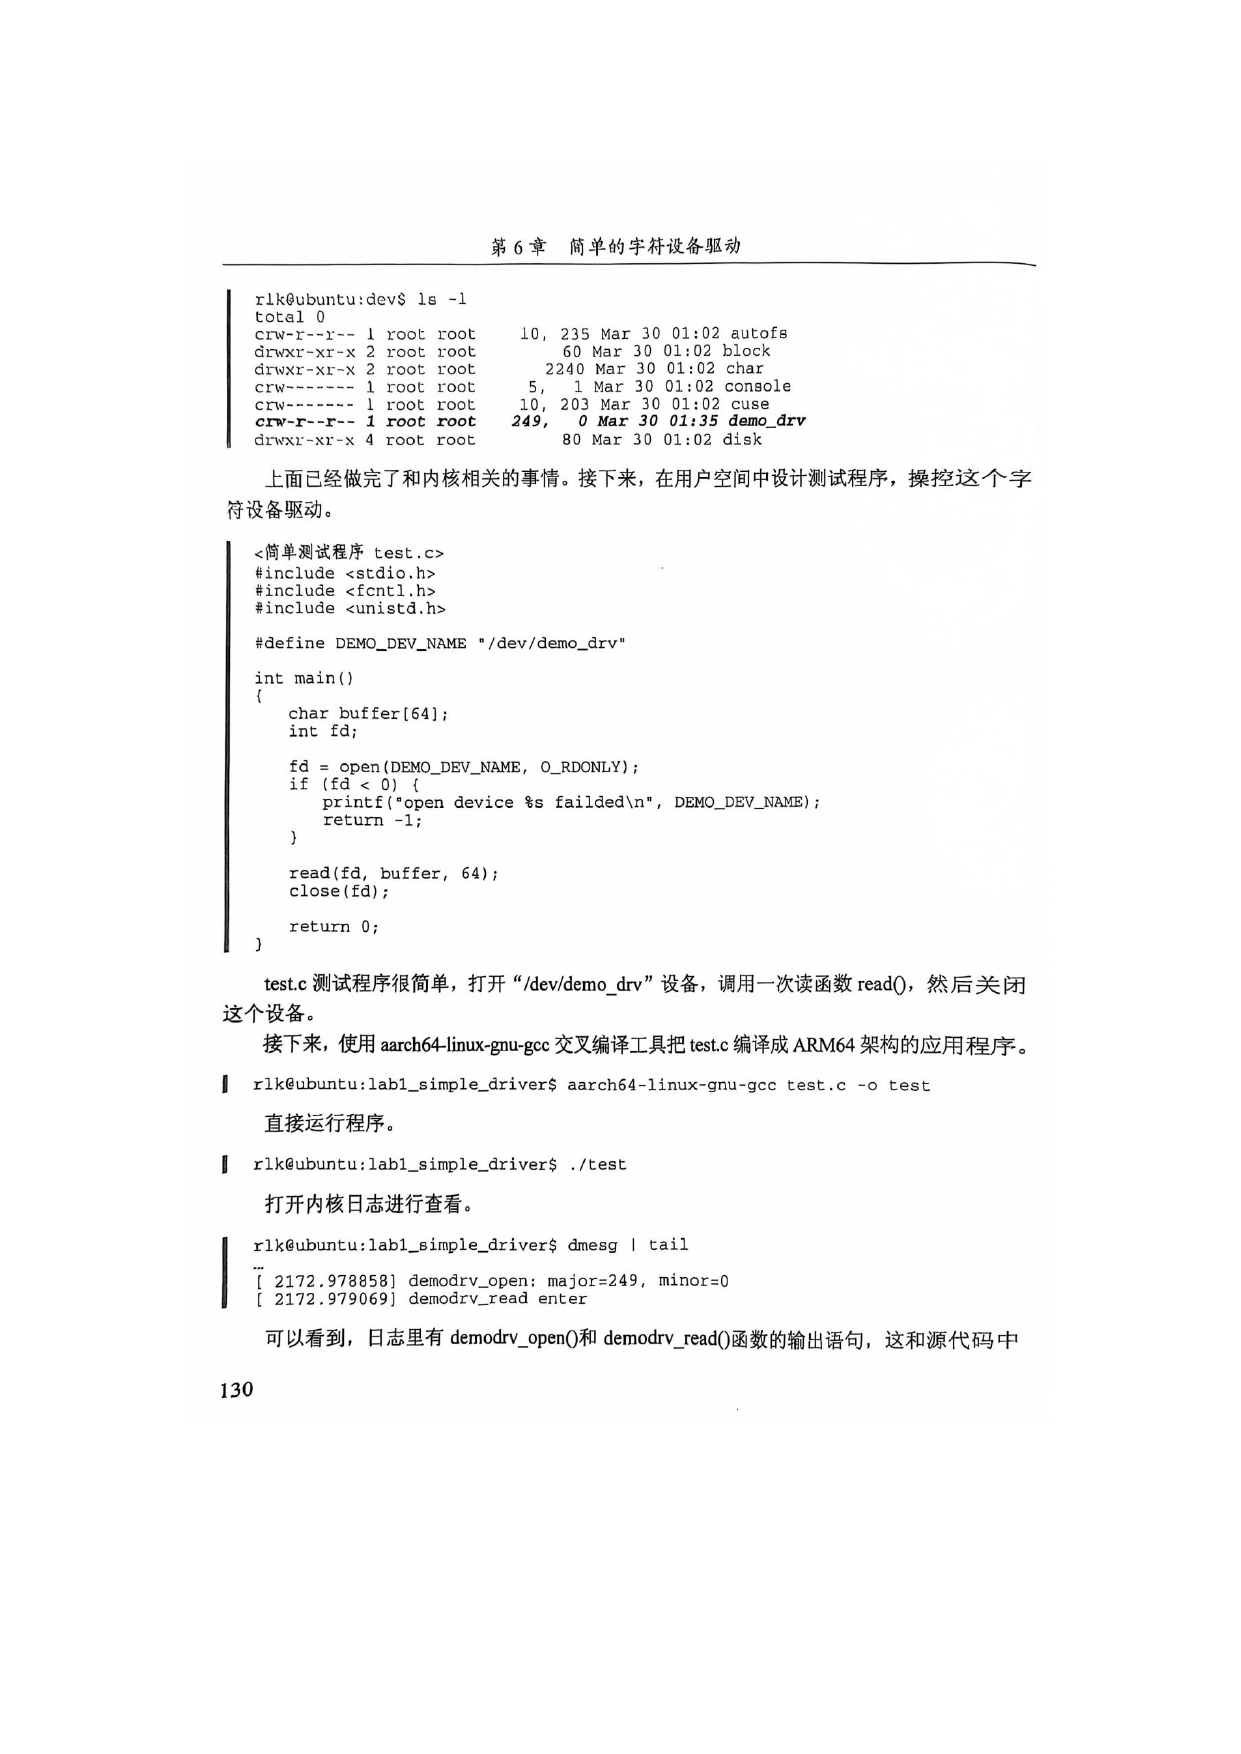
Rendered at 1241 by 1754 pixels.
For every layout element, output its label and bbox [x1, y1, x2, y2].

picture [187, 162, 1050, 1425]
